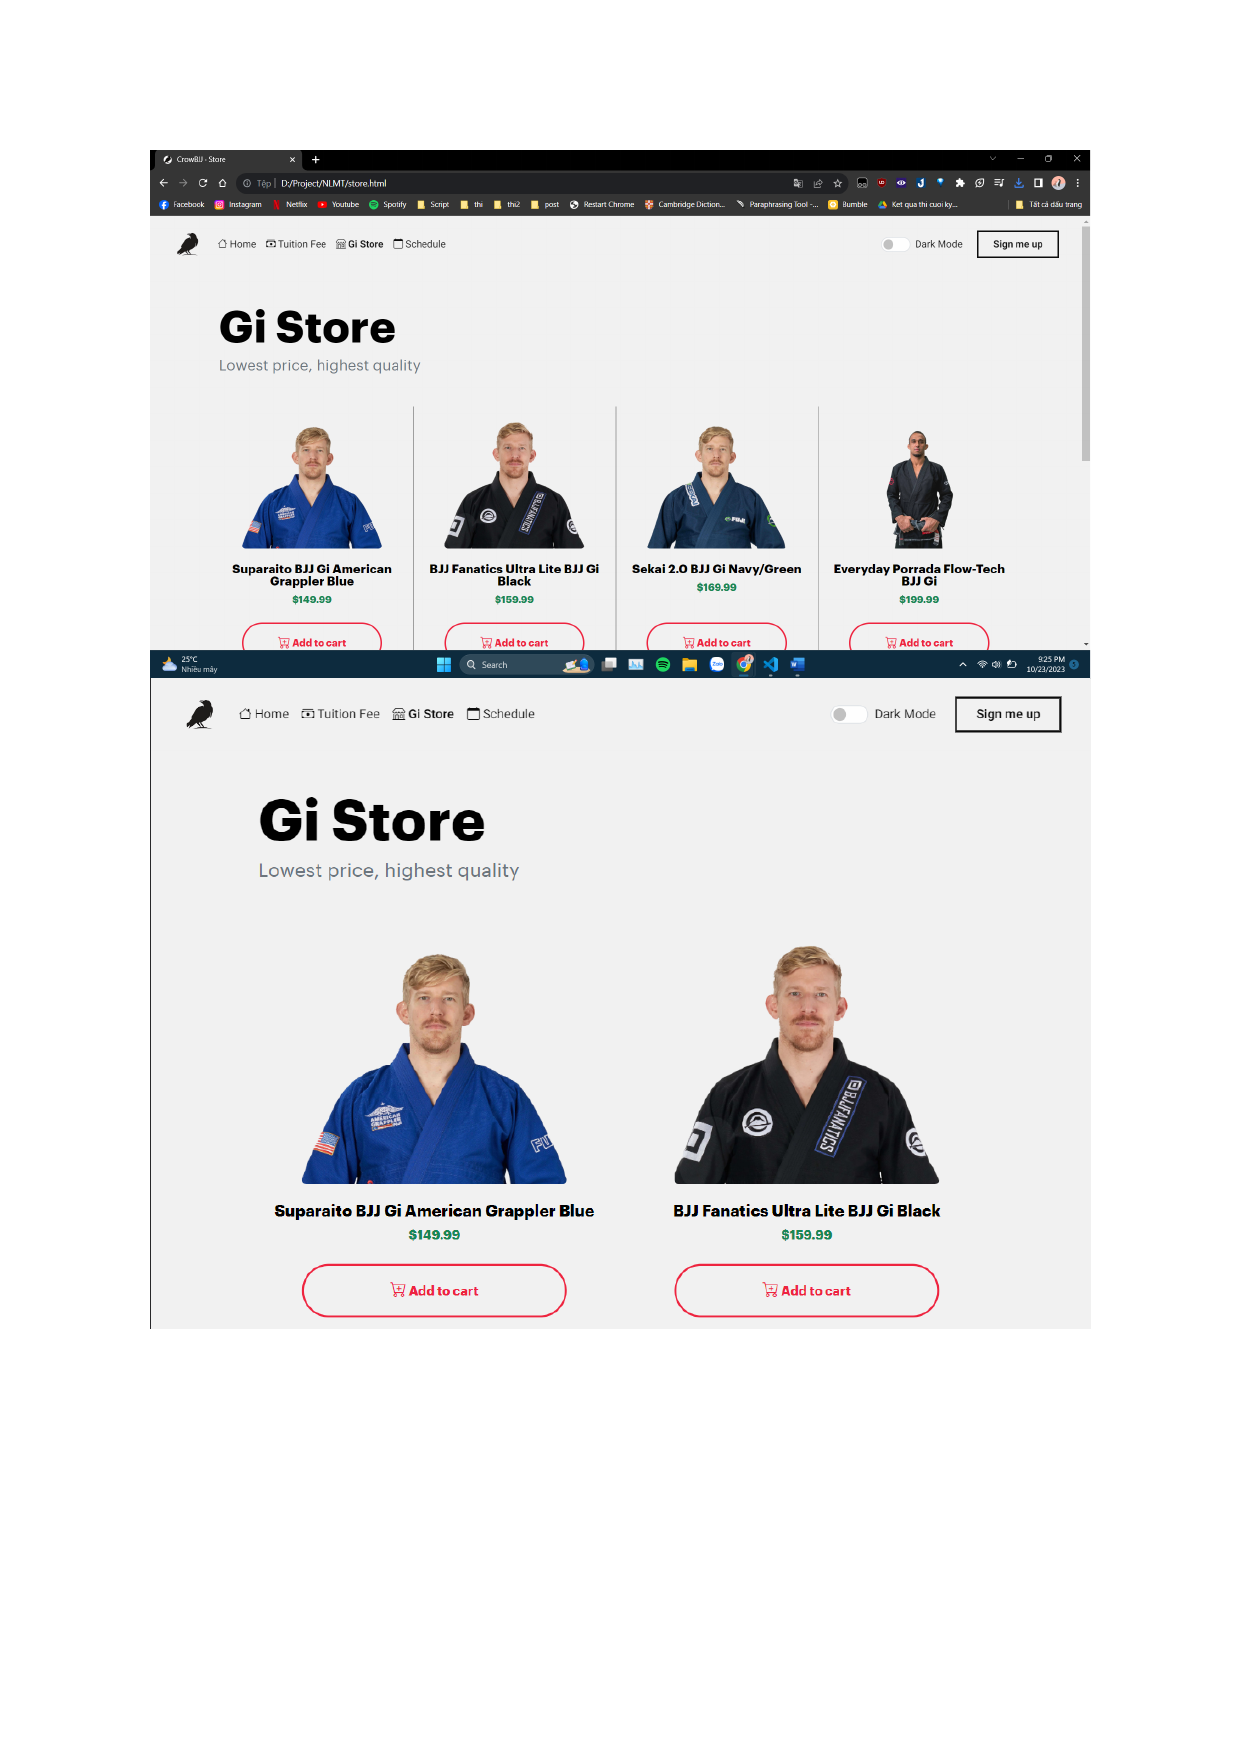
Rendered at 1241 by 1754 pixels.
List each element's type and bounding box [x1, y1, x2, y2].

picture [150, 150, 1091, 1329]
